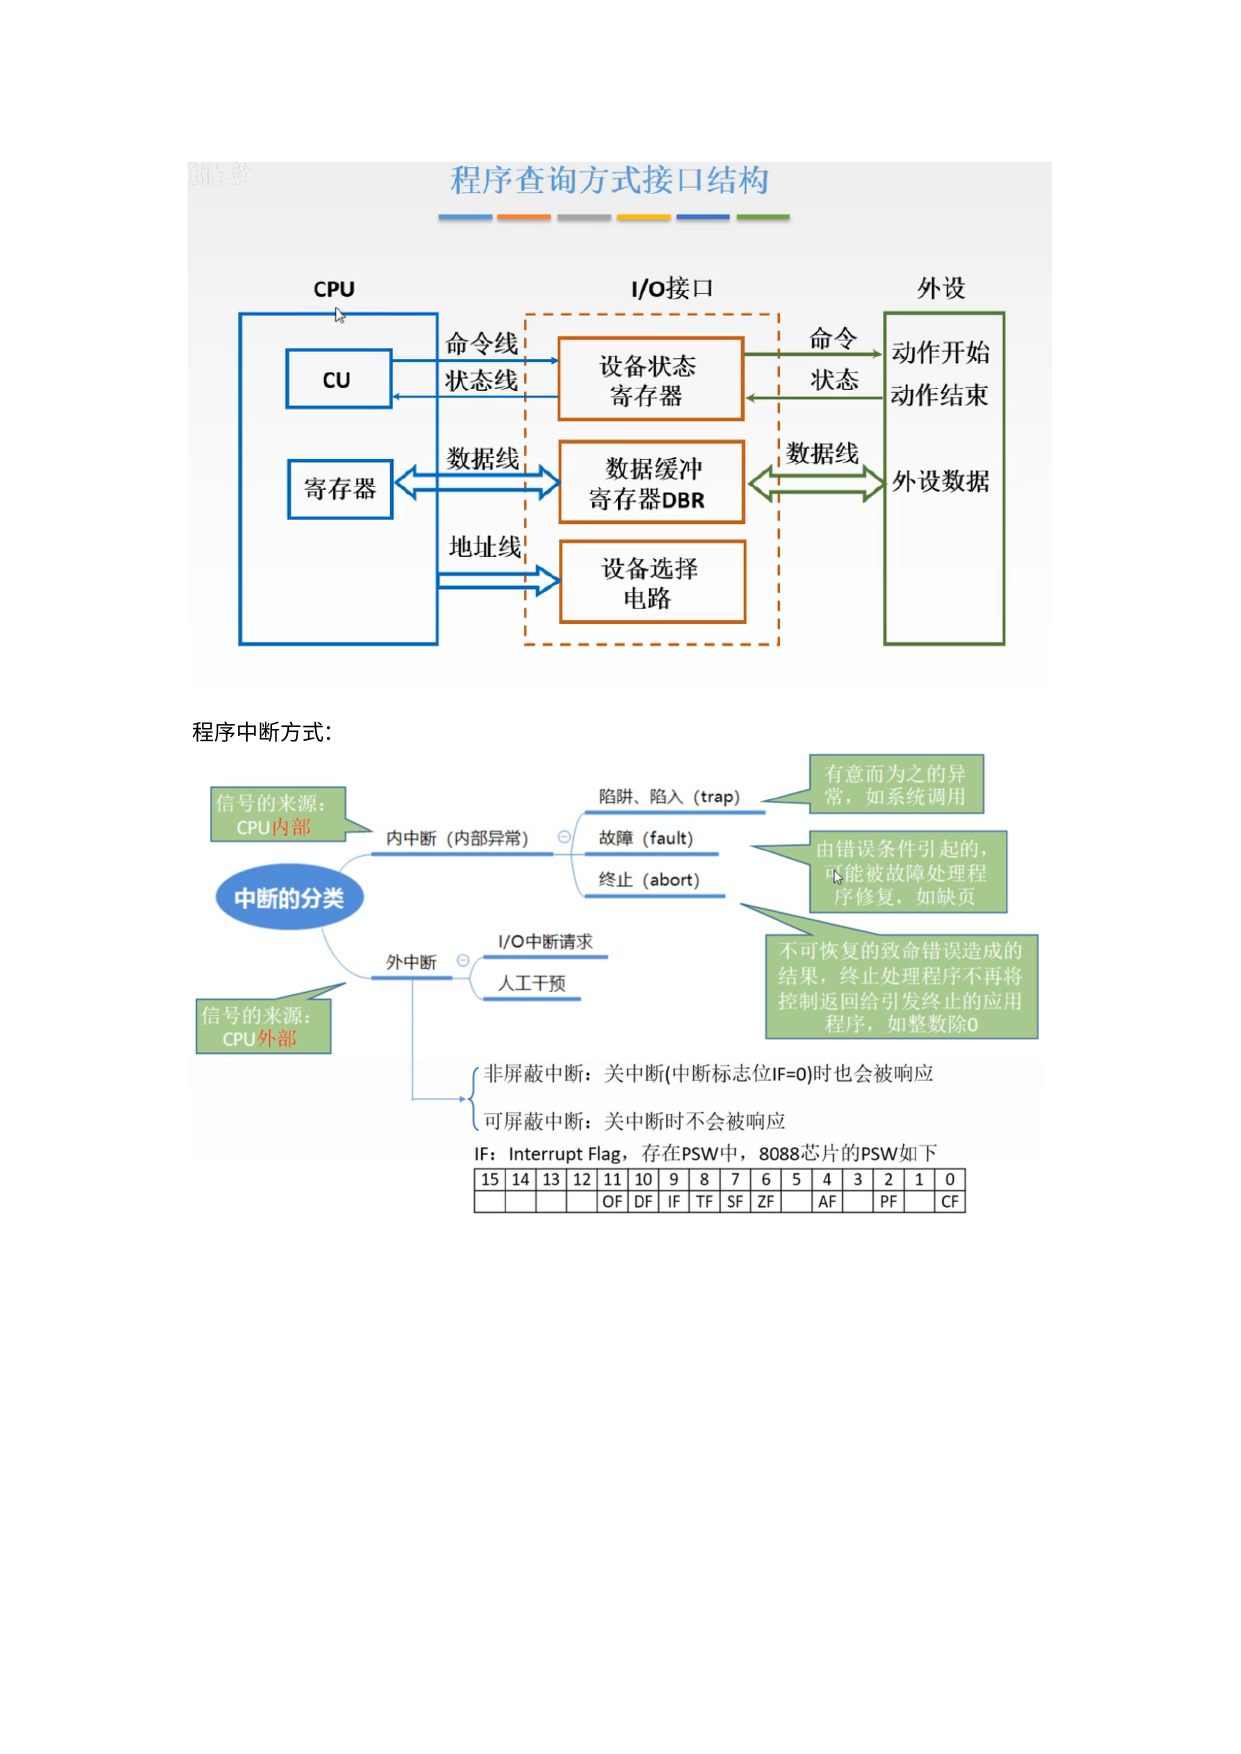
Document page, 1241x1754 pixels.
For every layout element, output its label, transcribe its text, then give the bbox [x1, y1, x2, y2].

picture [187, 162, 1053, 690]
picture [187, 747, 1044, 1215]
text 程序中断方式： [187, 714, 1053, 747]
